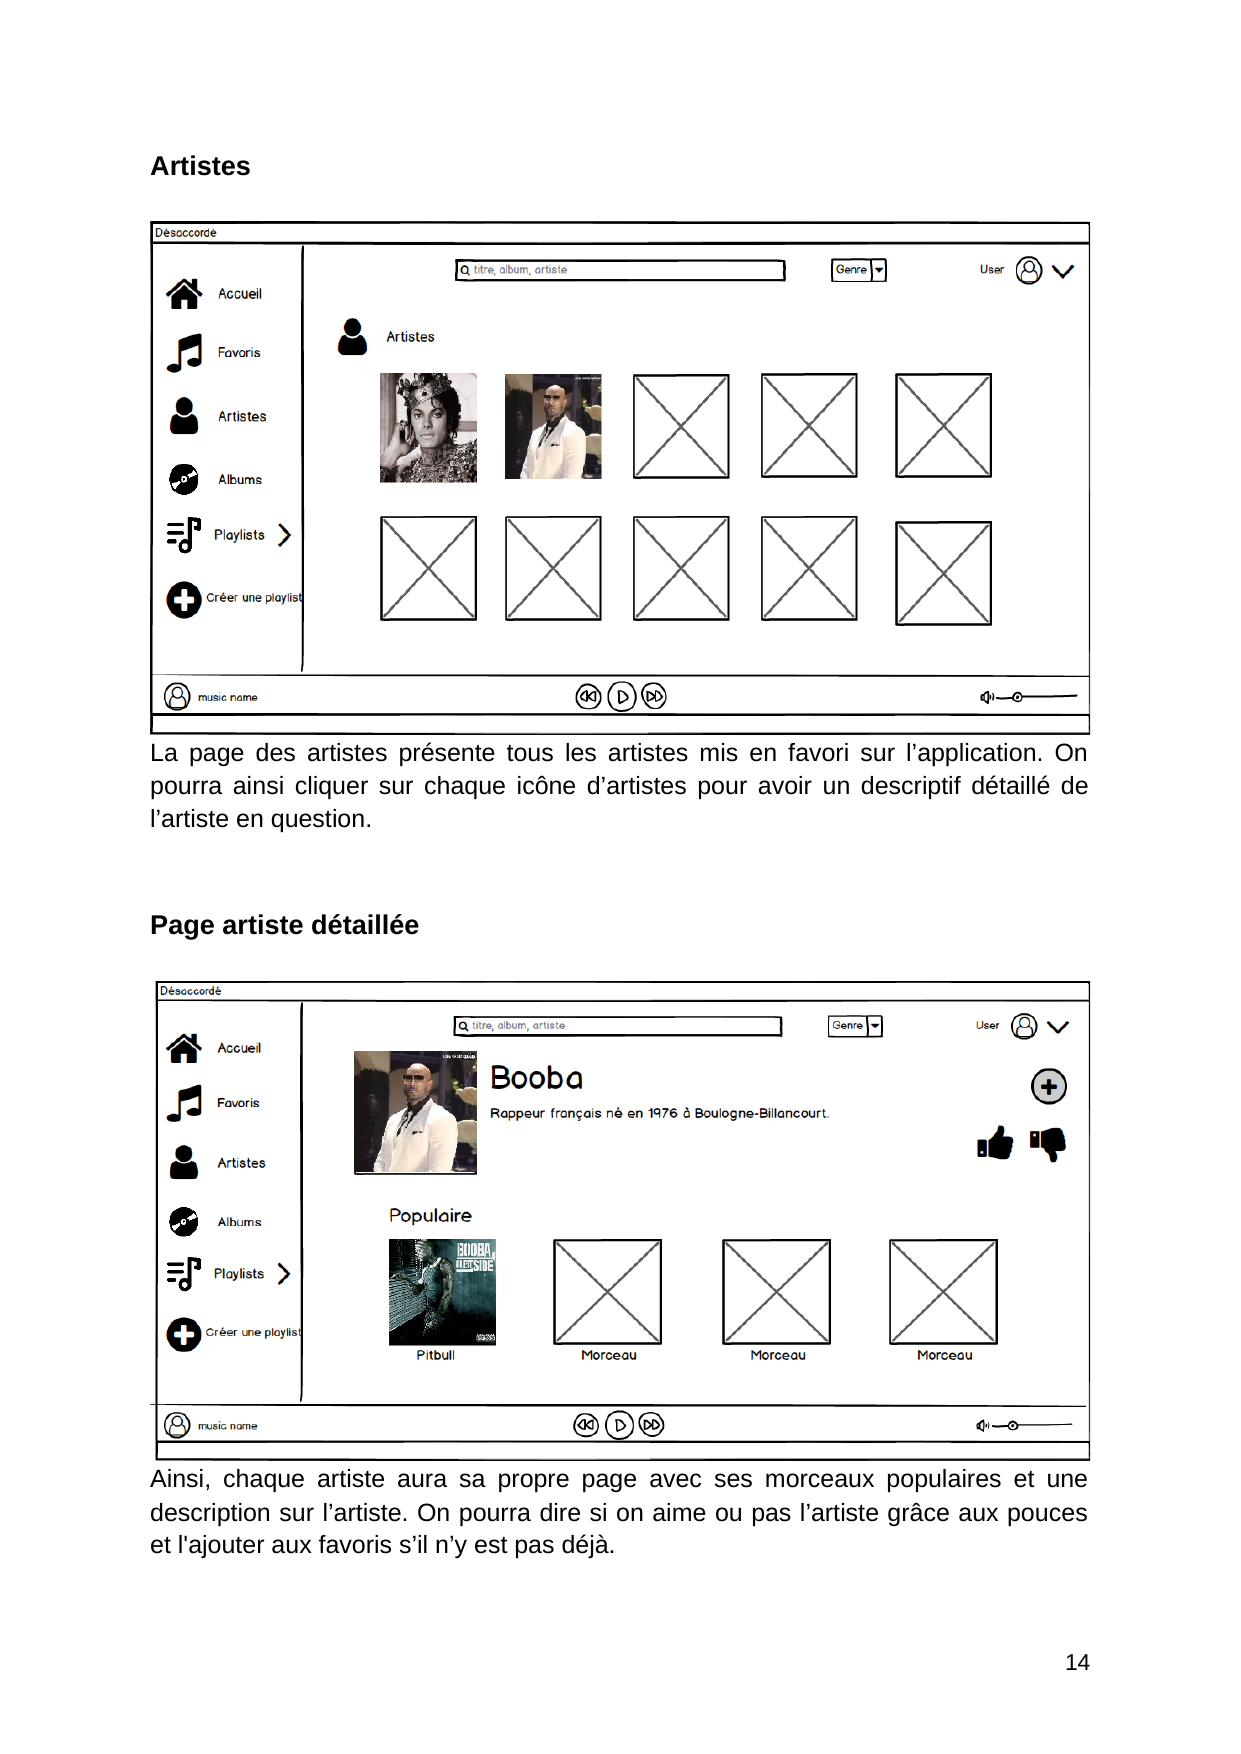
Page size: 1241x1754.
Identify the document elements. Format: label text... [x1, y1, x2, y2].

picture [150, 981, 1091, 1461]
text La page des artistes présente tous les artistes mis en favori sur l’application. On pourra ainsi cliquer sur chaque icône d’artistes pour avoir un descriptif détaillé de l’artiste en question. [150, 738, 1090, 833]
text Page artiste détaillée [150, 909, 1090, 940]
text Ainsi, chaque artiste aura sa propre page avec ses morceaux populaires et une description sur l’artiste. On pourra dire si on aime ou pas l’artiste grâce aux pouces et l'ajouter aux favoris s’il n’y est pas déjà. [150, 1461, 1090, 1559]
picture [150, 221, 1091, 735]
text Artistes [150, 150, 1090, 181]
